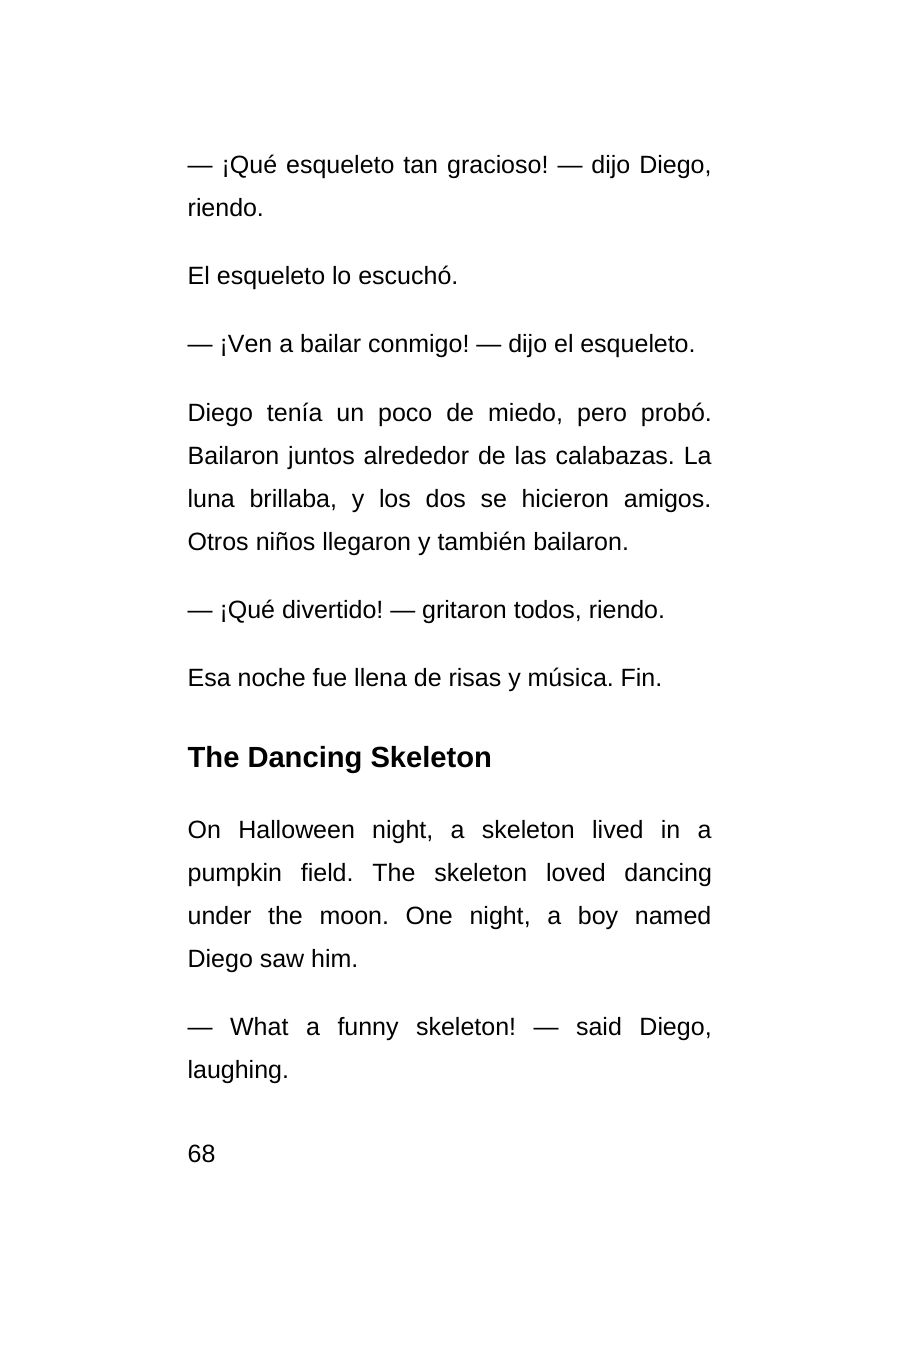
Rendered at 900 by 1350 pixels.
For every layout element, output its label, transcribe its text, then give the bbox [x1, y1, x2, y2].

text Diego tenía un poco de miedo, pero probó. Bailaron juntos alrededor de las calabazas. La luna brillaba, y los dos se hicieron amigos. Otros niños llegaron y también bailaron. [187, 397, 712, 556]
subtitle The Dancing Skeleton [187, 739, 615, 773]
text — ¡Qué divertido! — gritaron todos, riendo. [187, 595, 712, 624]
text — ¡Ven a bailar conmigo! — dijo el esqueleto. [187, 329, 712, 358]
text — ¡Qué esqueleto tan gracioso! — dijo Diego, riendo. [187, 150, 712, 222]
text — What a funny skeleton! — said Diego, laughing. [187, 1012, 712, 1084]
text On Halloween night, a skeleton lived in a pumpkin field. The skeleton loved dancing under the moon. One night, a boy named Diego saw him. [187, 815, 712, 973]
text El esqueleto lo escuchó. [187, 261, 712, 290]
text Esa noche fue llena de risas y música. Fin. [187, 663, 712, 692]
